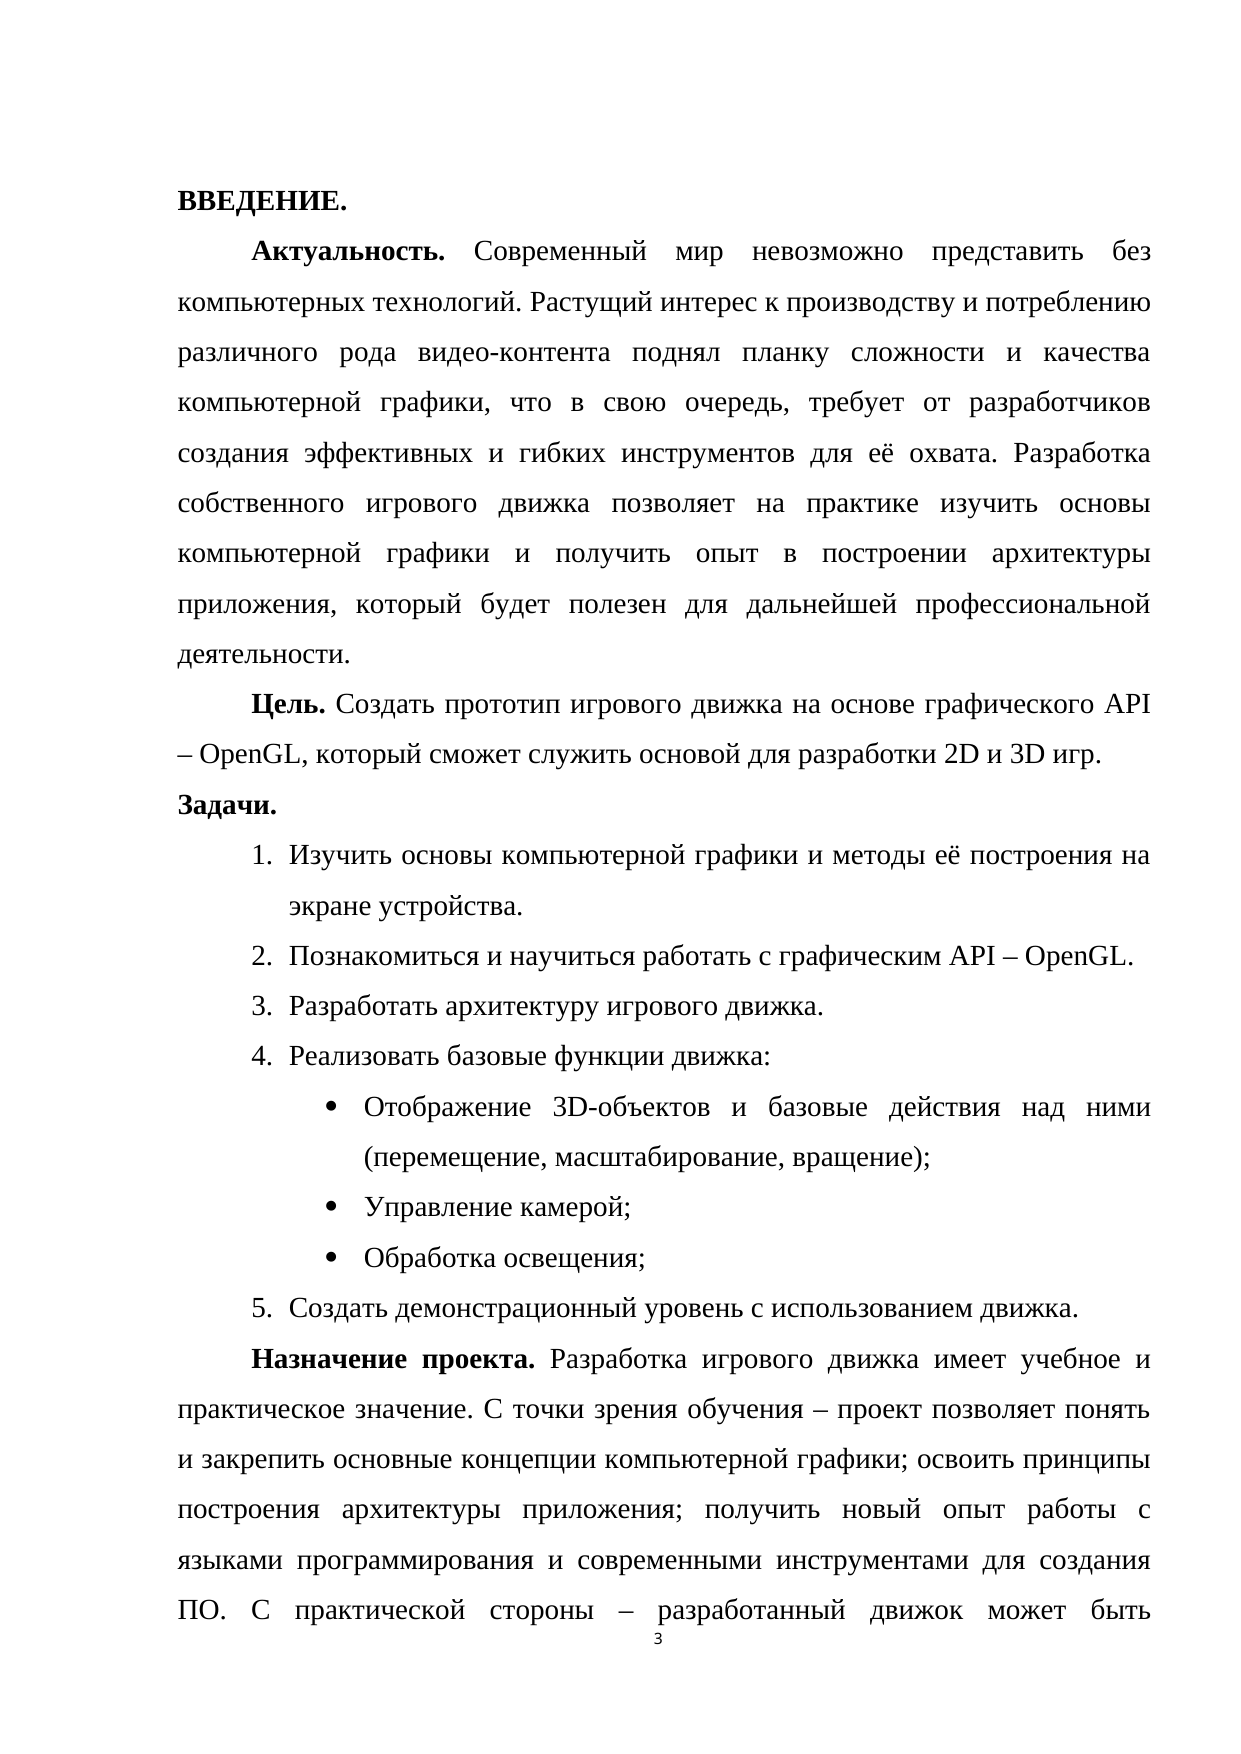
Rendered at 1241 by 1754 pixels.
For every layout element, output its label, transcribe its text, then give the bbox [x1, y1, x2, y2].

list Отображение 3D-объектов и базовые действия над ними (перемещение, масштабирование, вращение); [326, 1089, 1152, 1173]
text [177, 1341, 1152, 1626]
list Изучить основы компьютерной графики и методы её построения на экране устройства. [251, 837, 1152, 921]
text Цель. Создать прототип игрового движка на основе графического API – OpenGL, который сможет служить основой для разработки 2D и 3D игр. [177, 686, 1152, 770]
list Реализовать базовые функции движка: [251, 1038, 1152, 1072]
text Актуальность. Современный мир невозможно представить без компьютерных технологий. Растущий интерес к производству и потреблению различного рода видео-контента поднял планку сложности и качества компьютерной графики, что в свою очередь, требует от разработчиков создания эффективных и гибких инструментов для её охвата. Разработка собственного игрового движка позволяет на практике изучить основы компьютерной графики и получить опыт в построении архитектуры приложения, который будет полезен для дальнейшей профессиональной деятельности. [177, 233, 1152, 669]
list Управление камерой; [326, 1189, 1152, 1223]
list Обработка освещения; [326, 1240, 1152, 1274]
subtitle ВВЕДЕНИЕ. [177, 183, 1152, 217]
list Создать демонстрационный уровень с использованием движка. [251, 1290, 1152, 1324]
list Познакомиться и научиться работать с графическим API – OpenGL. [251, 938, 1152, 971]
text Задачи. [177, 787, 1152, 821]
list Разработать архитектуру игрового движка. [251, 988, 1152, 1022]
